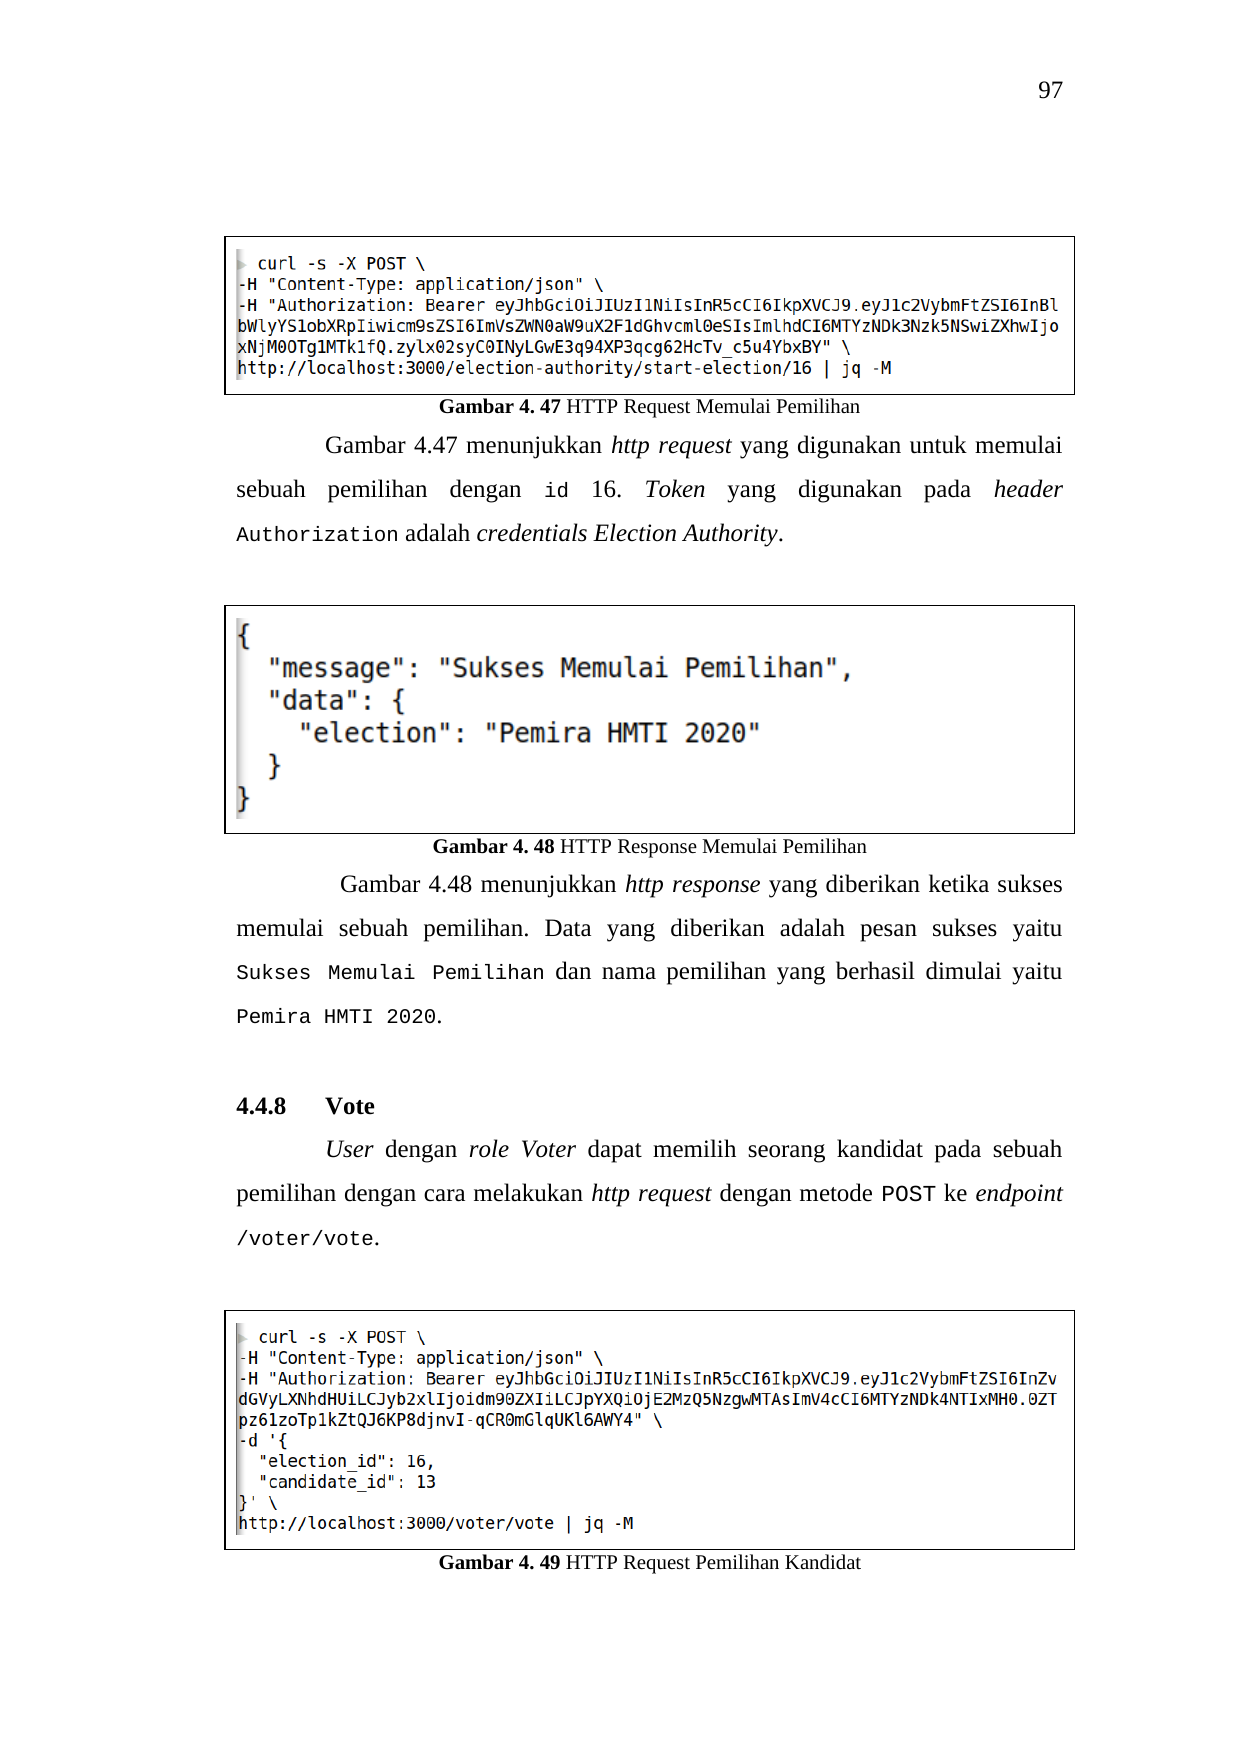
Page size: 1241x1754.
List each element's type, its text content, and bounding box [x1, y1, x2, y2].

picture [236, 249, 1064, 380]
table_header [226, 606, 1074, 832]
text User dengan role Voter dapat memilih seorang kandidat pada sebuah pemilihan dengan cara melakukan http request dengan metode POST ke endpoint /voter/vote. [236, 1134, 1063, 1252]
picture [236, 618, 866, 819]
text Gambar 4. 49 HTTP Request Pemilihan Kandidat [236, 1550, 1063, 1574]
table_header [226, 237, 1074, 393]
text Gambar 4.48 menunjukkan http response yang diberikan ketika sukses memulai sebuah pemilihan. Data yang diberikan adalah pesan sukses yaitu Sukses Memulai Pemilihan dan nama pemilihan yang berhasil dimulai yaitu Pemira HMTI 2020. [236, 869, 1063, 1029]
text Gambar 4. 48 HTTP Response Memulai Pemilihan [236, 834, 1063, 858]
subtitle Vote [236, 1091, 1063, 1120]
table_header [226, 1311, 1074, 1549]
text Gambar 4.47 menunjukkan http request yang digunakan untuk memulai sebuah pemilihan dengan id 16. Token yang digunakan pada header Authorization adalah credentials Election Authority. [236, 431, 1063, 547]
text Gambar 4. 47 HTTP Request Memulai Pemilihan [236, 395, 1063, 418]
picture [236, 1323, 1064, 1535]
